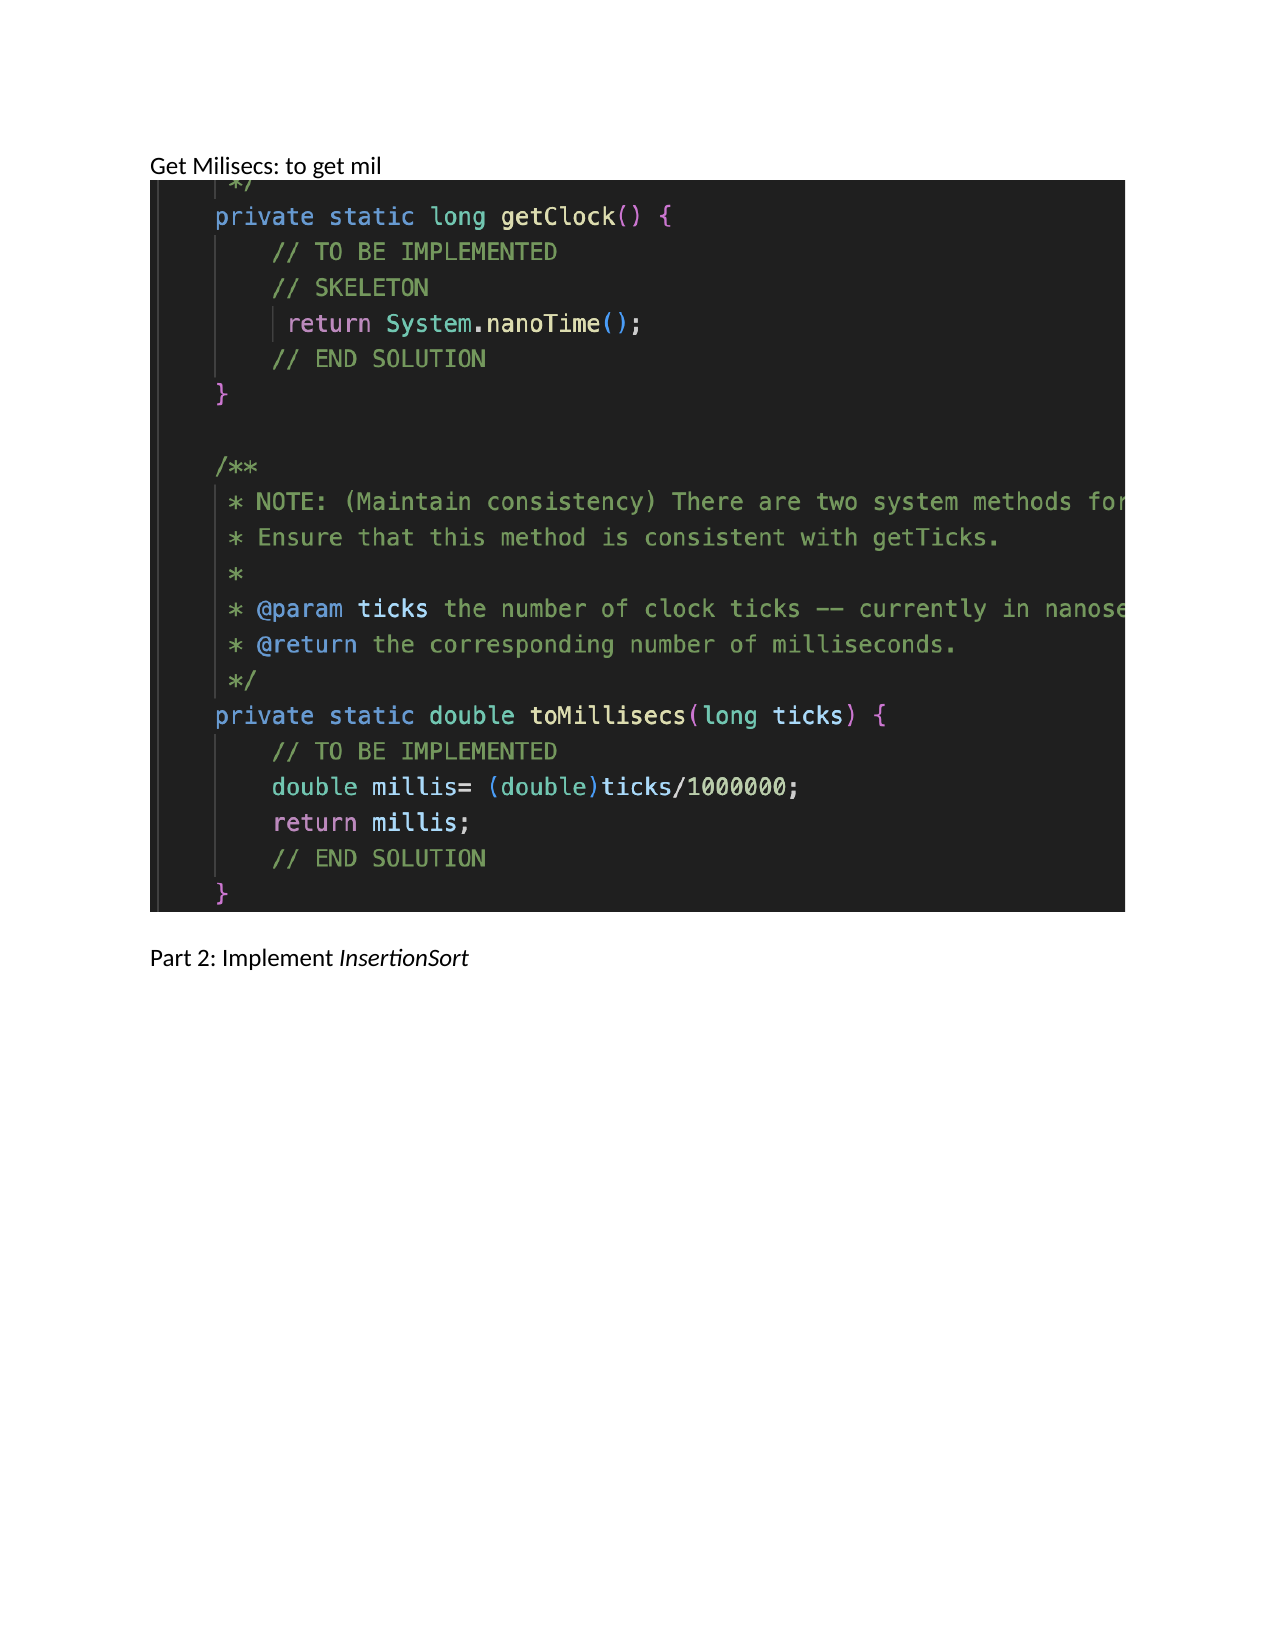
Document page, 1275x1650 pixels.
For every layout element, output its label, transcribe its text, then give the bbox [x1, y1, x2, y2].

text Get Milisecs: to get mil [150, 150, 1125, 180]
text Part 2: Implement InsertionSort [150, 942, 1125, 972]
picture [150, 180, 1125, 912]
